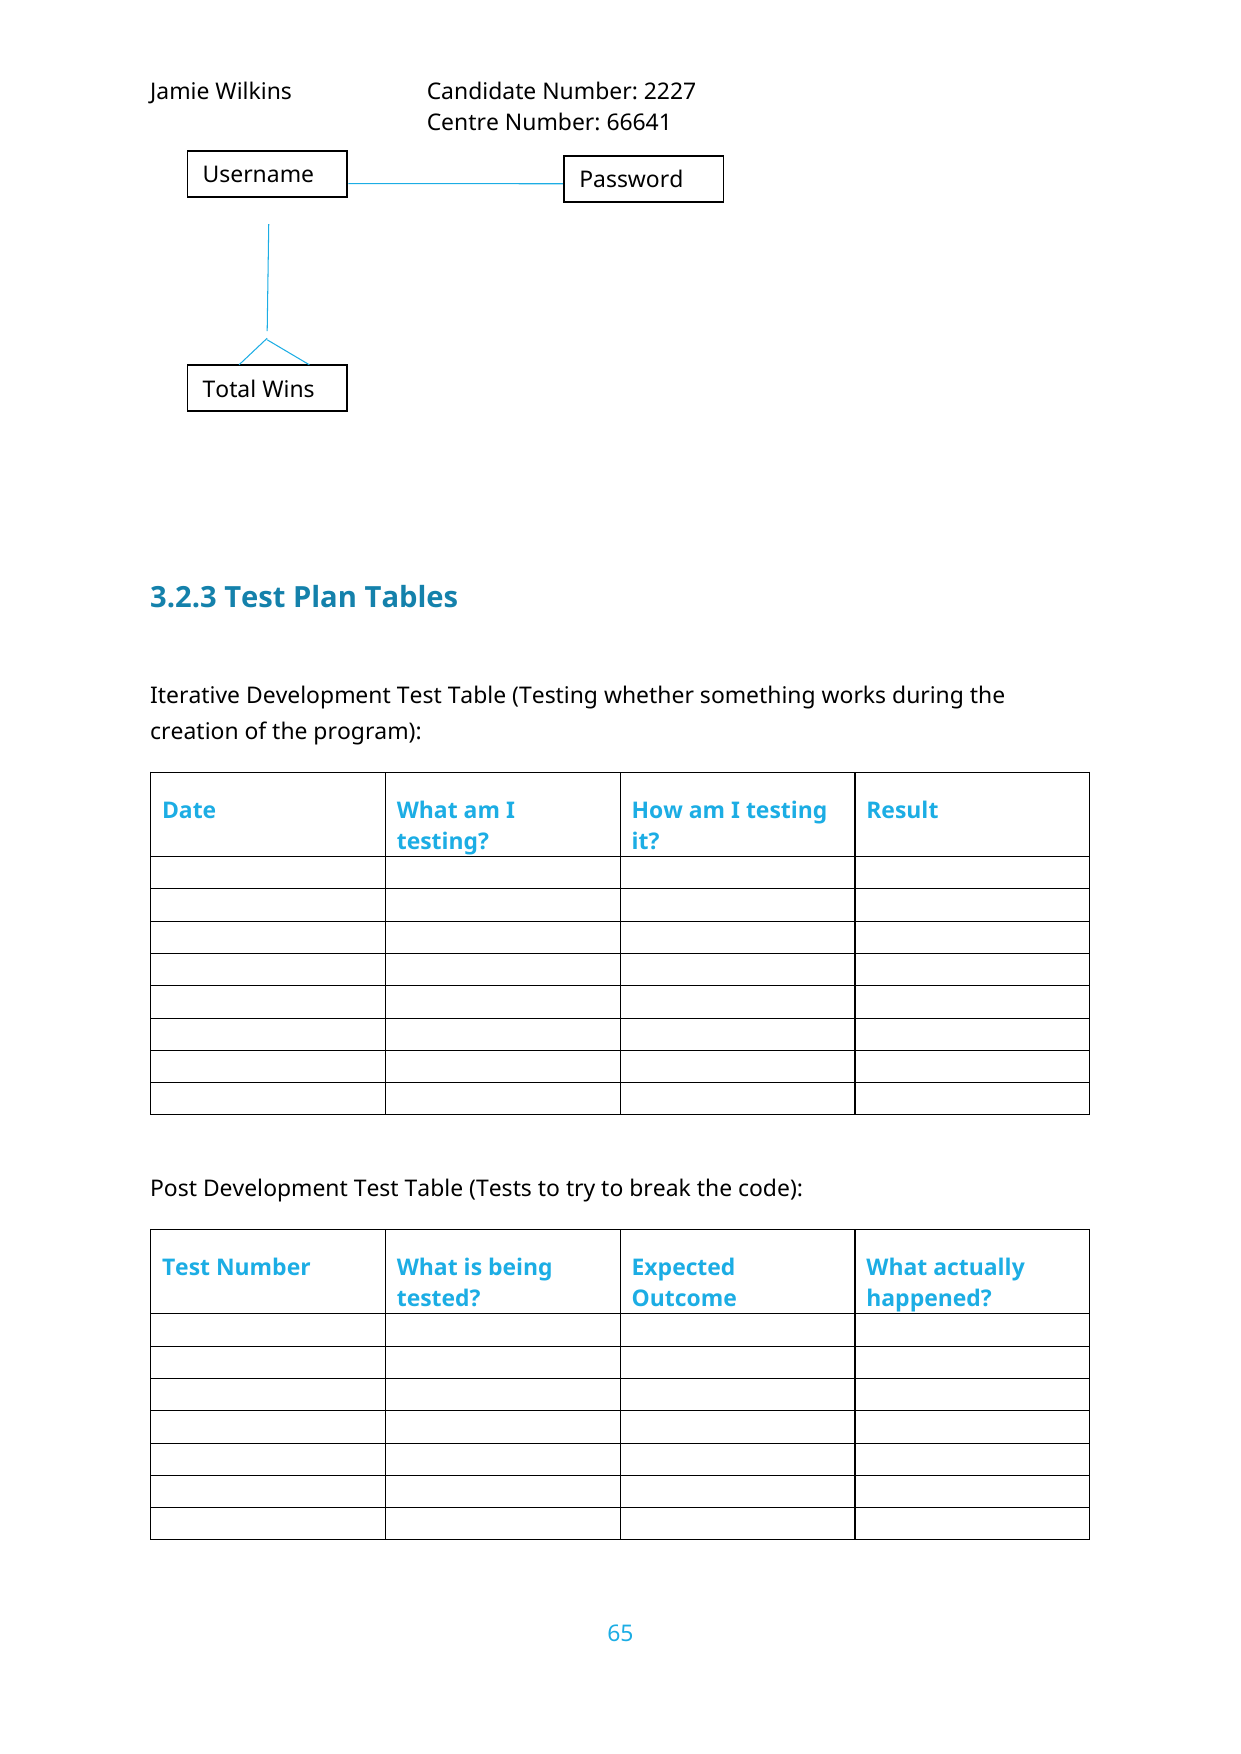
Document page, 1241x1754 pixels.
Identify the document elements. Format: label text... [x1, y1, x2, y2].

table_cell [151, 986, 385, 1017]
text Post Development Test Table (Tests to try to break the code): [150, 1172, 1090, 1203]
table_cell [151, 954, 385, 985]
table_cell [386, 1476, 620, 1507]
table_cell [856, 1314, 1089, 1346]
table_cell [386, 857, 620, 888]
table_cell [151, 1379, 385, 1410]
table_cell [856, 1083, 1089, 1114]
table_cell [386, 1314, 620, 1346]
table_cell [621, 922, 854, 953]
table_cell [621, 1411, 854, 1442]
table_cell [856, 986, 1089, 1017]
table_header How am I testing it? [621, 773, 854, 856]
table_cell [151, 1347, 385, 1378]
table_header What actually happened? [856, 1230, 1089, 1313]
table_cell [386, 954, 620, 985]
table_cell [856, 1347, 1089, 1378]
table_cell [856, 1476, 1089, 1507]
subtitle 3.2.3 Test Plan Tables [150, 577, 1090, 616]
table_cell [621, 1019, 854, 1050]
table_cell [386, 1347, 620, 1378]
table_cell [151, 857, 385, 888]
table_cell [386, 1019, 620, 1050]
table_cell [151, 1508, 385, 1539]
table_cell [856, 1019, 1089, 1050]
table_cell [386, 922, 620, 953]
table_cell [386, 1411, 620, 1442]
table_cell [151, 922, 385, 953]
table_cell [856, 1508, 1089, 1539]
table_cell [621, 1314, 854, 1346]
table_cell [621, 1444, 854, 1475]
table_cell [386, 986, 620, 1017]
table_cell [386, 1051, 620, 1082]
table_cell [856, 1444, 1089, 1475]
table_cell [621, 1347, 854, 1378]
table_cell [151, 1411, 385, 1442]
table_cell [151, 889, 385, 921]
table_cell [856, 857, 1089, 888]
table_cell [856, 889, 1089, 921]
table_cell [621, 1379, 854, 1410]
table_cell [386, 1444, 620, 1475]
table_cell [621, 889, 854, 921]
table_cell [151, 1019, 385, 1050]
table_cell [151, 1314, 385, 1346]
table_header Result [856, 773, 1089, 856]
table_cell [621, 1508, 854, 1539]
table_header Expected Outcome [621, 1230, 854, 1313]
table_cell [621, 1051, 854, 1082]
table_cell [856, 922, 1089, 953]
table_cell [856, 1411, 1089, 1442]
table_header What am I testing? [386, 773, 620, 856]
table_cell [151, 1444, 385, 1475]
table_cell [856, 954, 1089, 985]
table_cell [151, 1476, 385, 1507]
table_cell [386, 1379, 620, 1410]
table_cell [621, 1083, 854, 1114]
table_header What is being tested? [386, 1230, 620, 1313]
table_cell [856, 1379, 1089, 1410]
table_cell [621, 1476, 854, 1507]
table_cell [386, 1083, 620, 1114]
table_cell [386, 889, 620, 921]
text Iterative Development Test Table (Testing whether something works during the creation of the program): [150, 679, 1090, 746]
table_header Date [151, 773, 385, 856]
table_header Test Number [151, 1230, 385, 1313]
table_cell [856, 1051, 1089, 1082]
table_cell [621, 857, 854, 888]
table_cell [151, 1083, 385, 1114]
table_cell [621, 986, 854, 1017]
table_cell [386, 1508, 620, 1539]
table_cell [621, 954, 854, 985]
table_cell [151, 1051, 385, 1082]
